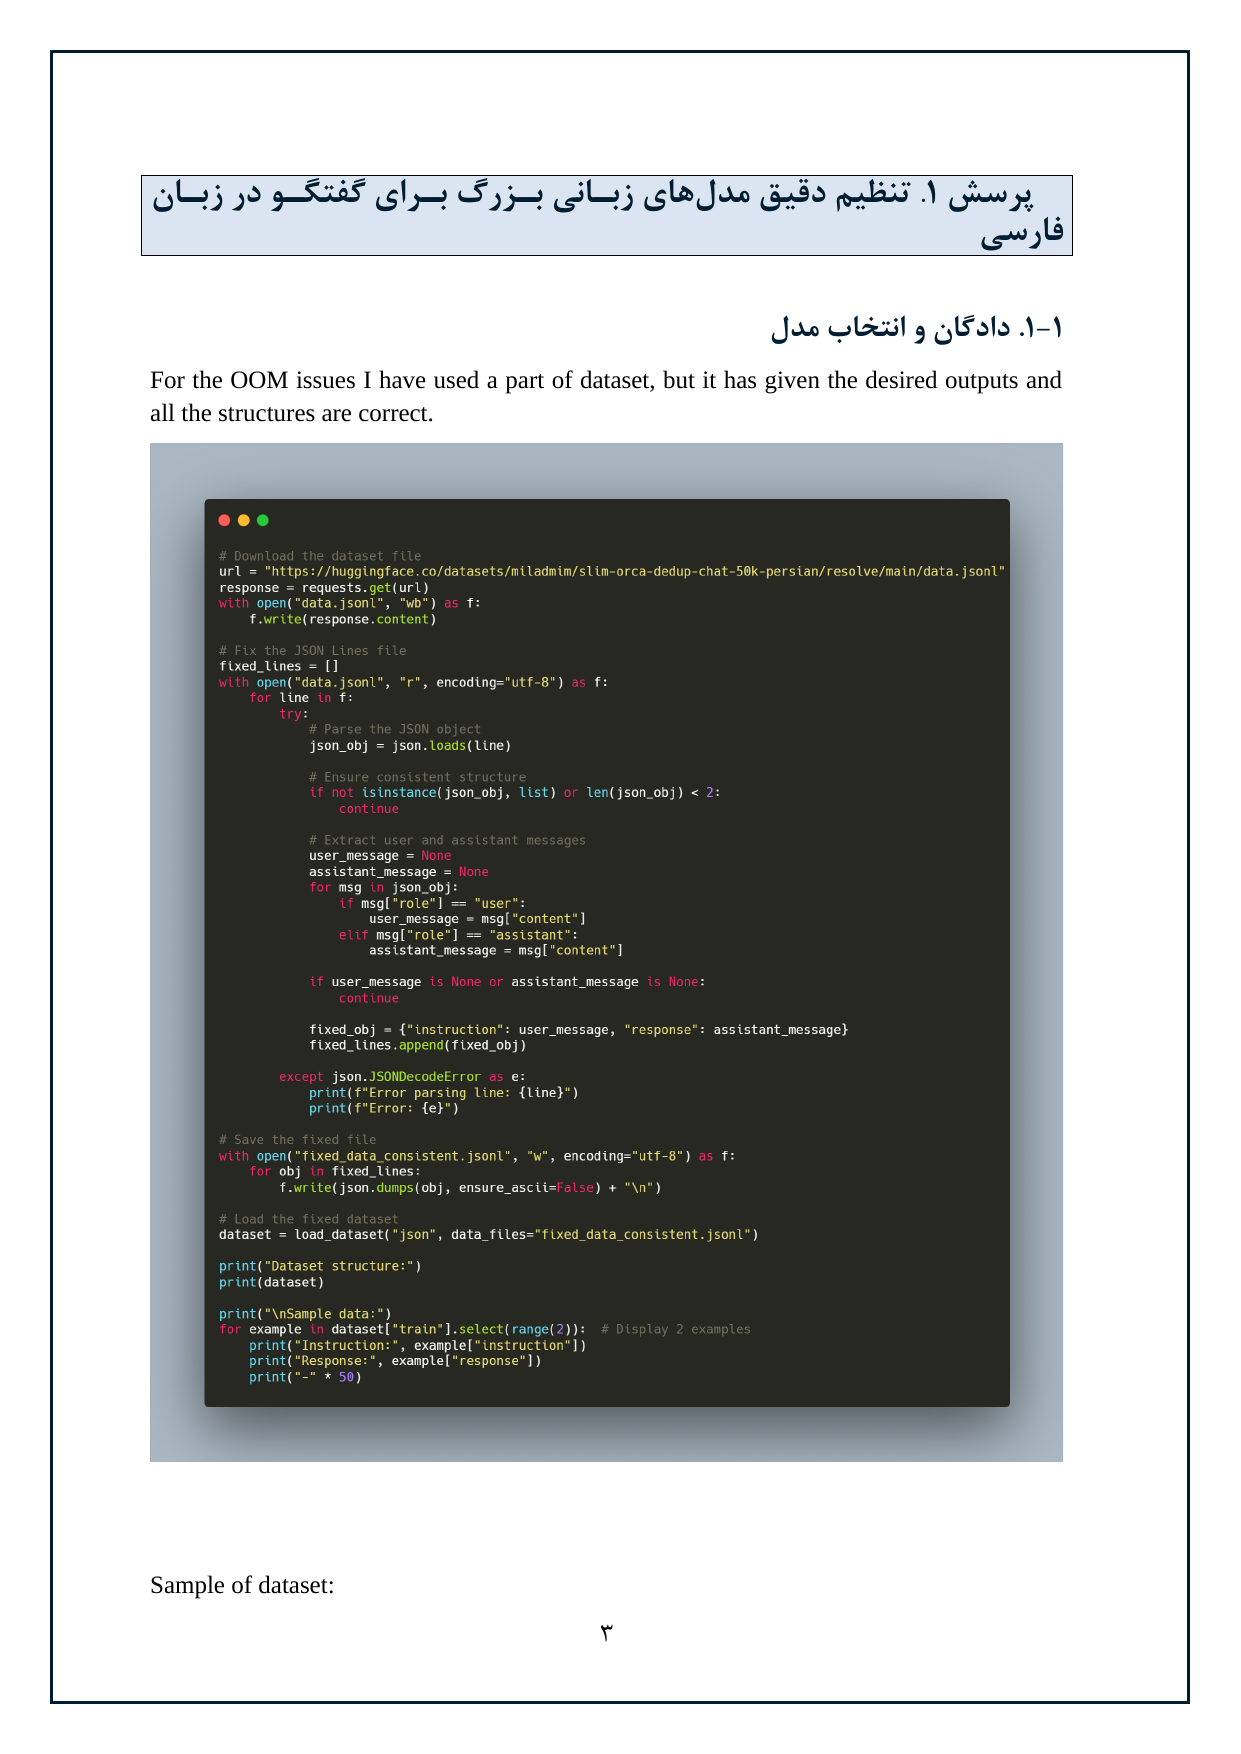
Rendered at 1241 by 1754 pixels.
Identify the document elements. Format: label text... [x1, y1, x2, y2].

subtitle پرسش 1. تنظیم دقیق مدل‌های زبانی بزرگ برای گفتگو در زبان فارسی [142, 176, 1072, 255]
text For the OOM issues I have used a part of dataset, but it has given the desired outputs and all the structures are correct. [150, 365, 1063, 427]
text ۱-۱. دادگان و انتخاب مدل [150, 314, 1063, 348]
text Sample of dataset: [150, 1570, 1063, 1599]
picture [150, 443, 1064, 1462]
